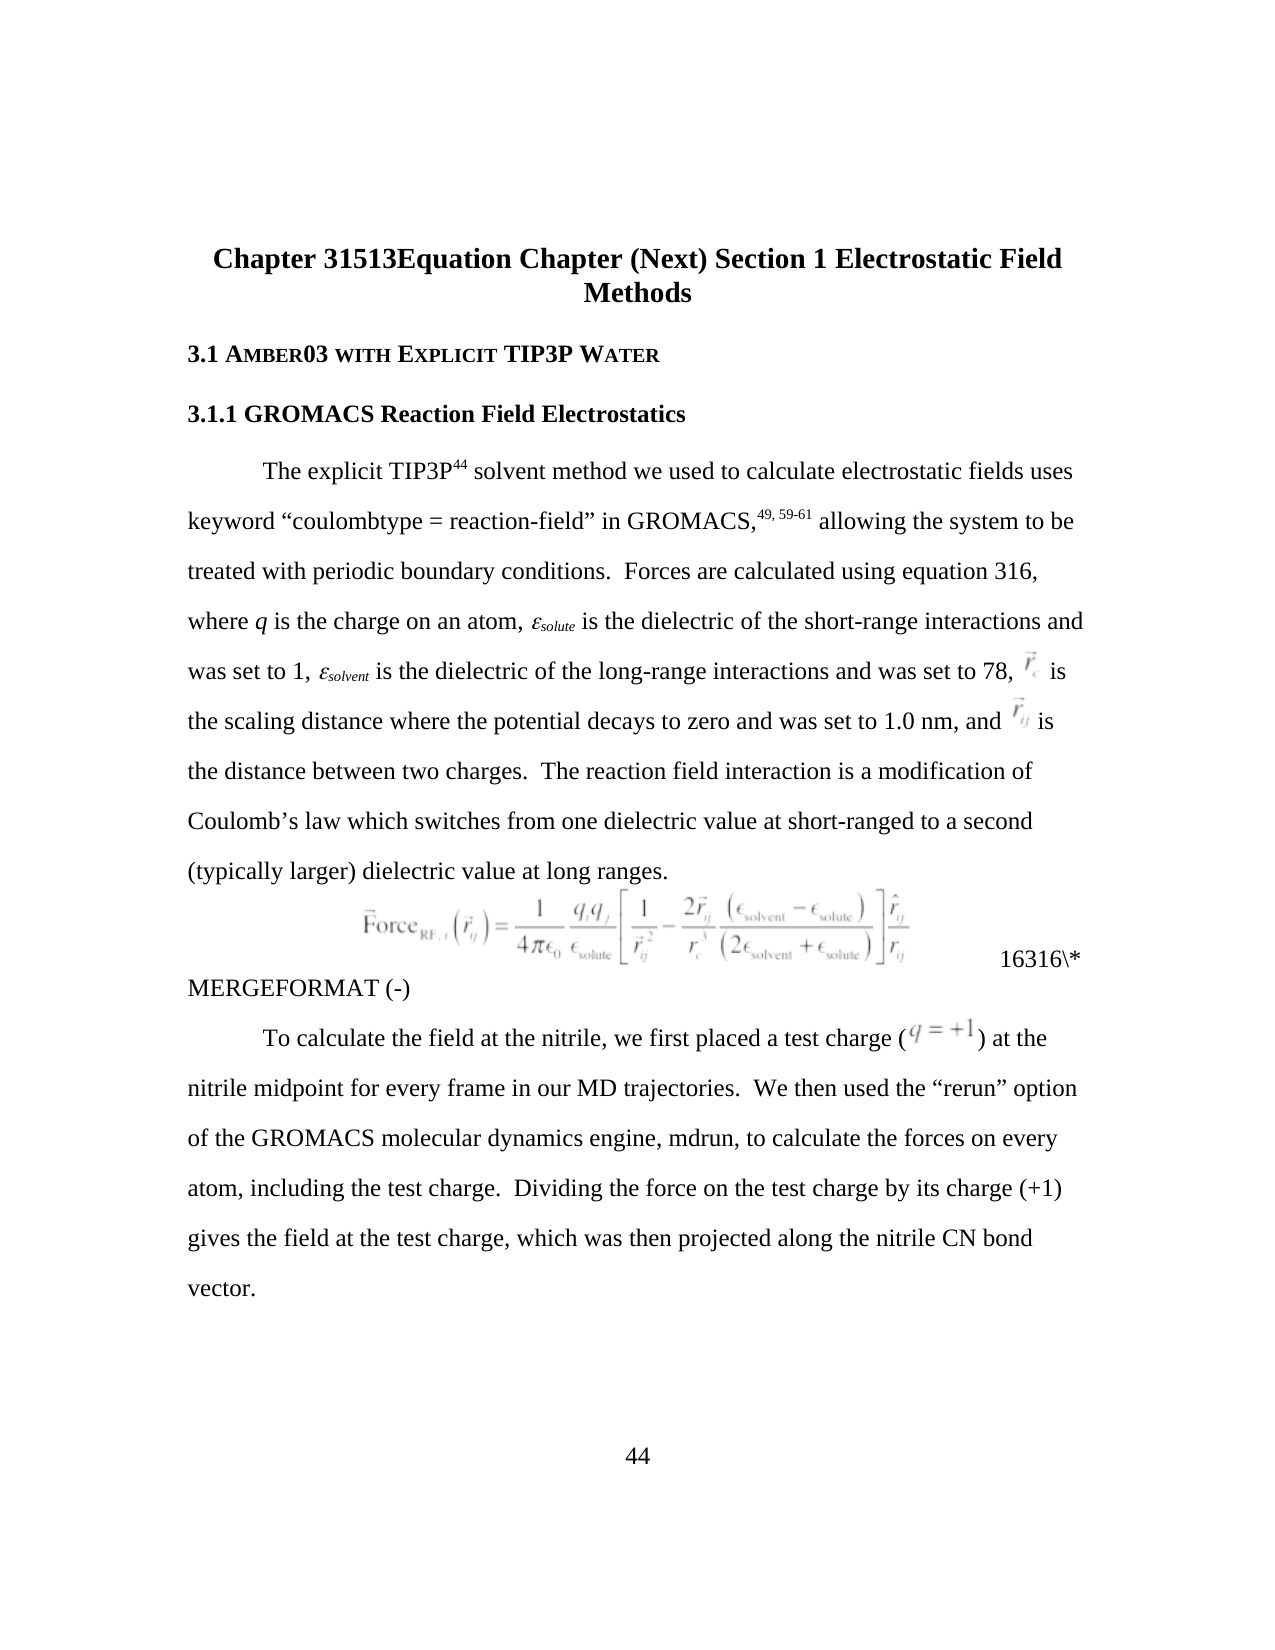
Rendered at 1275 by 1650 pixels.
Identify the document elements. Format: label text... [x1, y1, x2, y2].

text To calculate the field at the nitrile, we first placed a test charge () at the nitrile midpoint for every frame in our MD trajectories. We then used the “rerun” option of the GROMACS molecular dynamics engine, mdrun, to calculate the forces on every atom, including the test charge. Dividing the force on the test charge by its charge (+1) gives the field at the test charge, which was then projected along the nitrile CN bond vector. [187, 1002, 1087, 1302]
subtitle GROMACS Reaction Field Electrostatics [187, 399, 1087, 428]
text The explicit TIP3P44 solvent method we used to calculate electrostatic fields uses keyword “coulombtype = reaction-field” in GROMACS,49, 59-61 allowing the system to be treated with periodic boundary conditions. Forces are calculated using equation , where q is the charge on an atom, solute is the dielectric of the short-range interactions and was set to 1, solvent is the dielectric of the long-range interactions and was set to 78, is the scaling distance where the potential decays to zero and was set to 1.0 nm, and is the distance between two charges. The reaction field interaction is a modification of Coulomb’s law which switches from one dielectric value at short-ranged to a second (typically larger) dielectric value at long ranges. [187, 434, 1087, 884]
subtitle Electrostatic Field Methods [187, 241, 1087, 308]
subtitle Amber03 with Explicit TIP3P Water [187, 339, 1087, 368]
